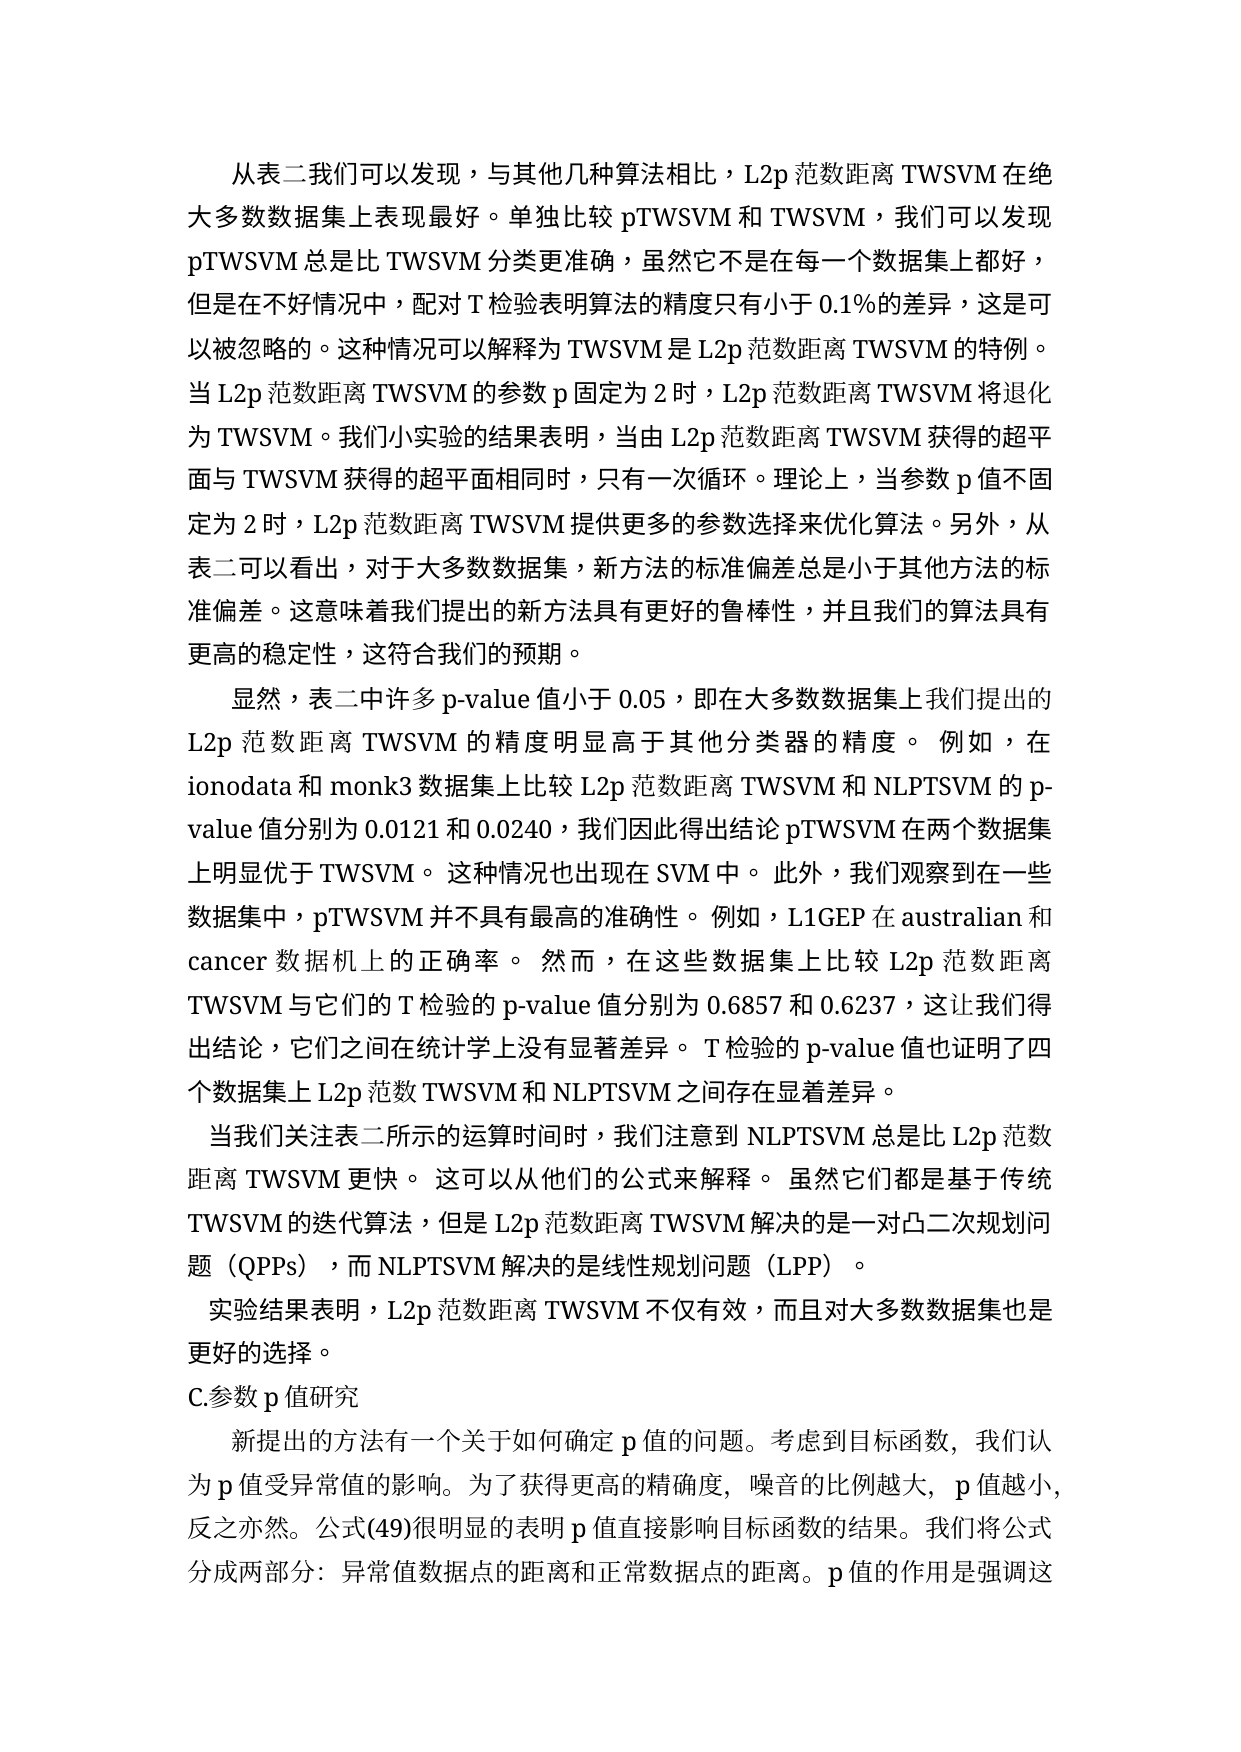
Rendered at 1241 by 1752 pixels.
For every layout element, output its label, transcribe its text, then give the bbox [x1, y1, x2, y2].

text 实验结果表明，L2p范数距离TWSVM不仅有效，而且对大多数数据集也是更好的选择。 [187, 1288, 1053, 1374]
text C.参数p值研究 [187, 1375, 1053, 1417]
text 显然，表二中许多p-value值小于0.05，即在大多数数据集上我们提出的L2p范数距离TWSVM的精度明显高于其他分类器的精度。 例如，在ionodata和monk3数据集上比较L2p范数距离TWSVM和NLPTSVM的p-value值分别为0.0121和0.0240，我们因此得出结论pTWSVM在两个数据集上明显优于TWSVM。 这种情况也出现在SVM中。 此外，我们观察到在一些数据集中，pTWSVM并不具有最高的准确性。 例如，L1GEP在australian和cancer数据机上的正确率。 然而，在这些数据集上比较L2p范数距离TWSVM与它们的T检验的p-value值分别为0.6857和0.6237，这让我们得出结论，它们之间在统计学上没有显著差异。 T检验的p-value值也证明了四个数据集上L2p范数TWSVM和NLPTSVM之间存在显着差异。 [187, 676, 1053, 1112]
text 从表二我们可以发现，与其他几种算法相比，L2p范数距离TWSVM在绝大多数数据集上表现最好。单独比较pTWSVM和TWSVM，我们可以发现pTWSVM总是比TWSVM分类更准确，虽然它不是在每一个数据集上都好，但是在不好情况中，配对T检验表明算法的精度只有小于0.1％的差异，这是可以被忽略的。这种情况可以解释为TWSVM是L2p范数距离TWSVM的特例。当L2p范数距离TWSVM的参数p固定为2时，L2p范数距离TWSVM将退化为TWSVM。我们小实验的结果表明，当由L2p范数距离TWSVM获得的超平面与TWSVM获得的超平面相同时，只有一次循环。理论上，当参数p值不固定为2时，L2p范数距离TWSVM提供更多的参数选择来优化算法。另外，从表二可以看出，对于大多数数据集，新方法的标准偏差总是小于其他方法的标准偏差。这意味着我们提出的新方法具有更好的鲁棒性，并且我们的算法具有更高的稳定性，这符合我们的预期。 [187, 152, 1053, 675]
text 当我们关注表二所示的运算时间时，我们注意到NLPTSVM总是比L2p范数距离TWSVM更快。 这可以从他们的公式来解释。 虽然它们都是基于传统TWSVM的迭代算法，但是L2p范数距离TWSVM解决的是一对凸二次规划问题（QPPs），而NLPTSVM解决的是线性规划问题（LPP）。 [187, 1114, 1053, 1287]
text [187, 1419, 1053, 1592]
